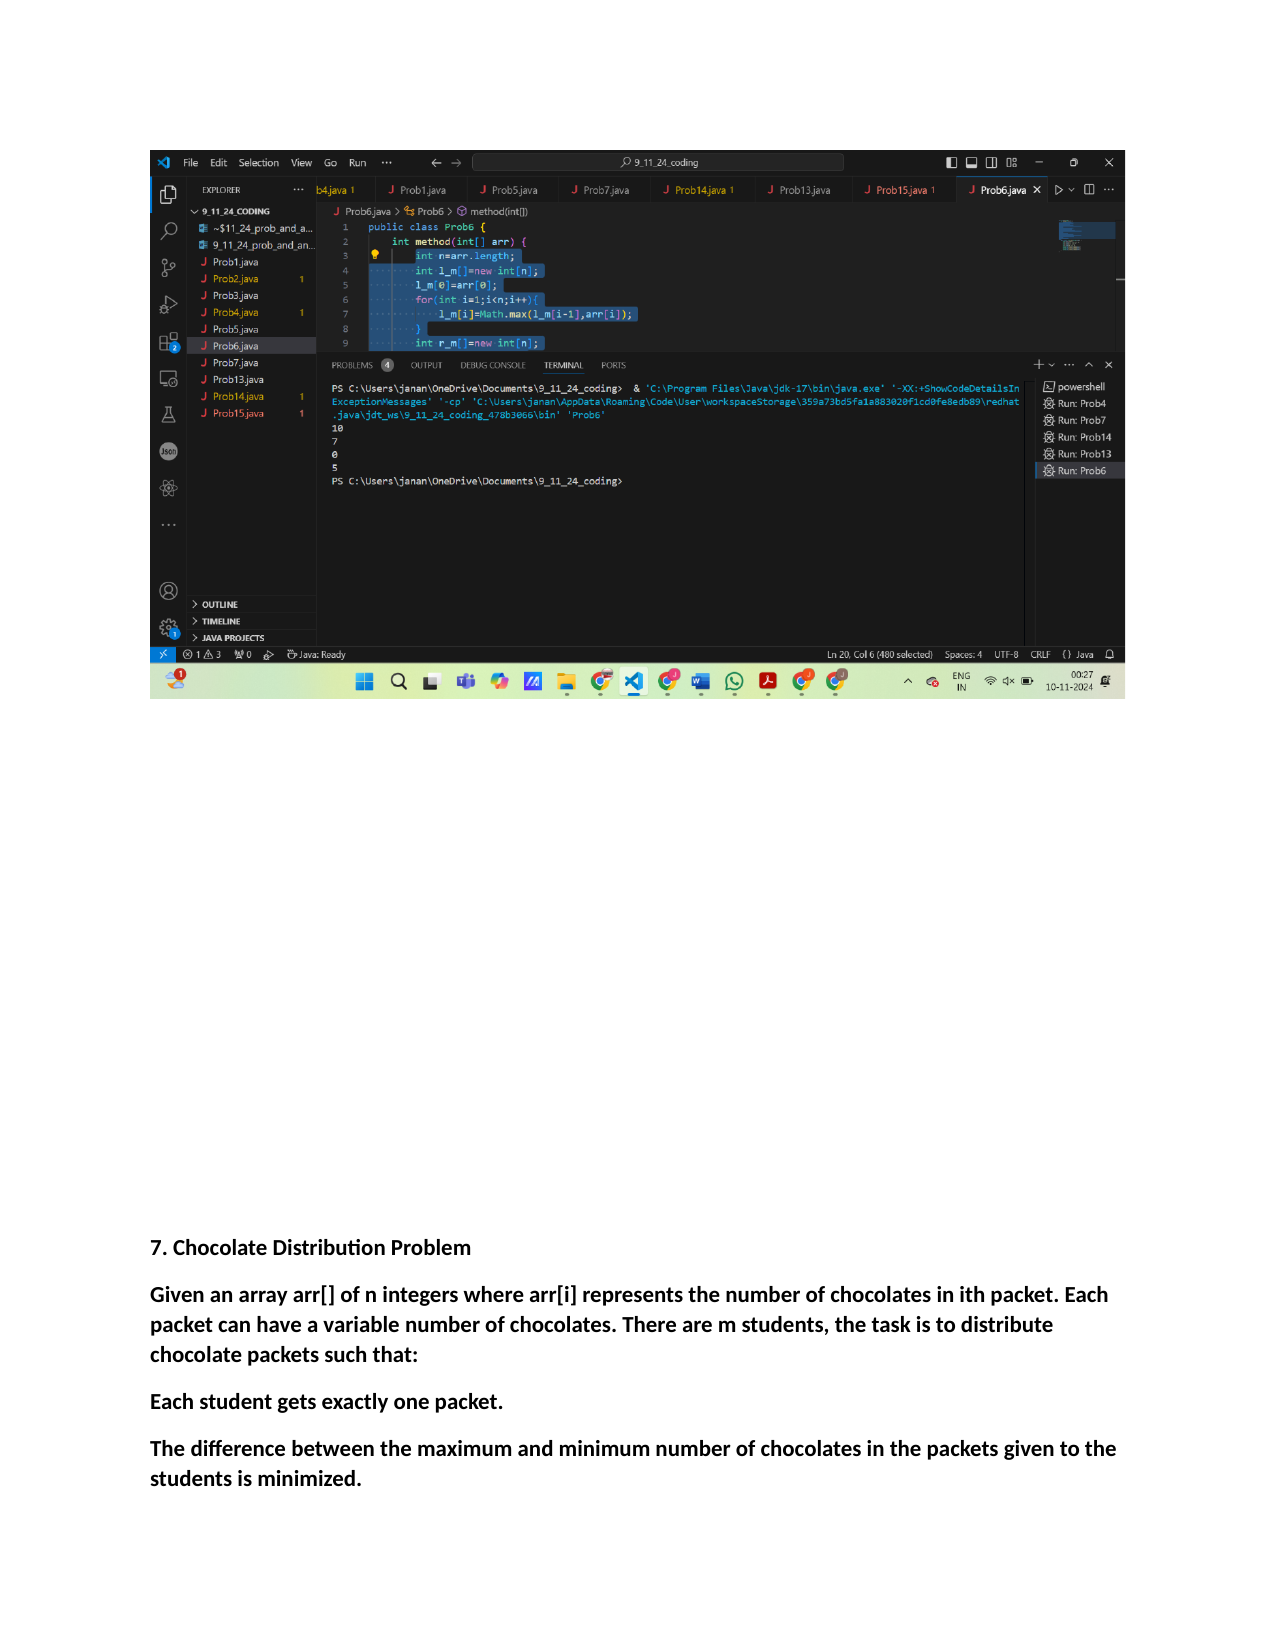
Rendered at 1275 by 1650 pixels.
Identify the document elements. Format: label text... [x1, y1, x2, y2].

picture [150, 150, 1125, 699]
text The difference between the maximum and minimum number of chocolates in the packets given to the students is minimized. [150, 1434, 1125, 1492]
text Each student gets exactly one packet. [150, 1387, 1125, 1415]
text Given an array arr[] of n integers where arr[i] represents the number of chocolates in ith packet. Each packet can have a variable number of chocolates. There are m students, the task is to distribute chocolate packets such that: [150, 1280, 1125, 1368]
text 7. Chocolate Distribution Problem [150, 1233, 1125, 1261]
